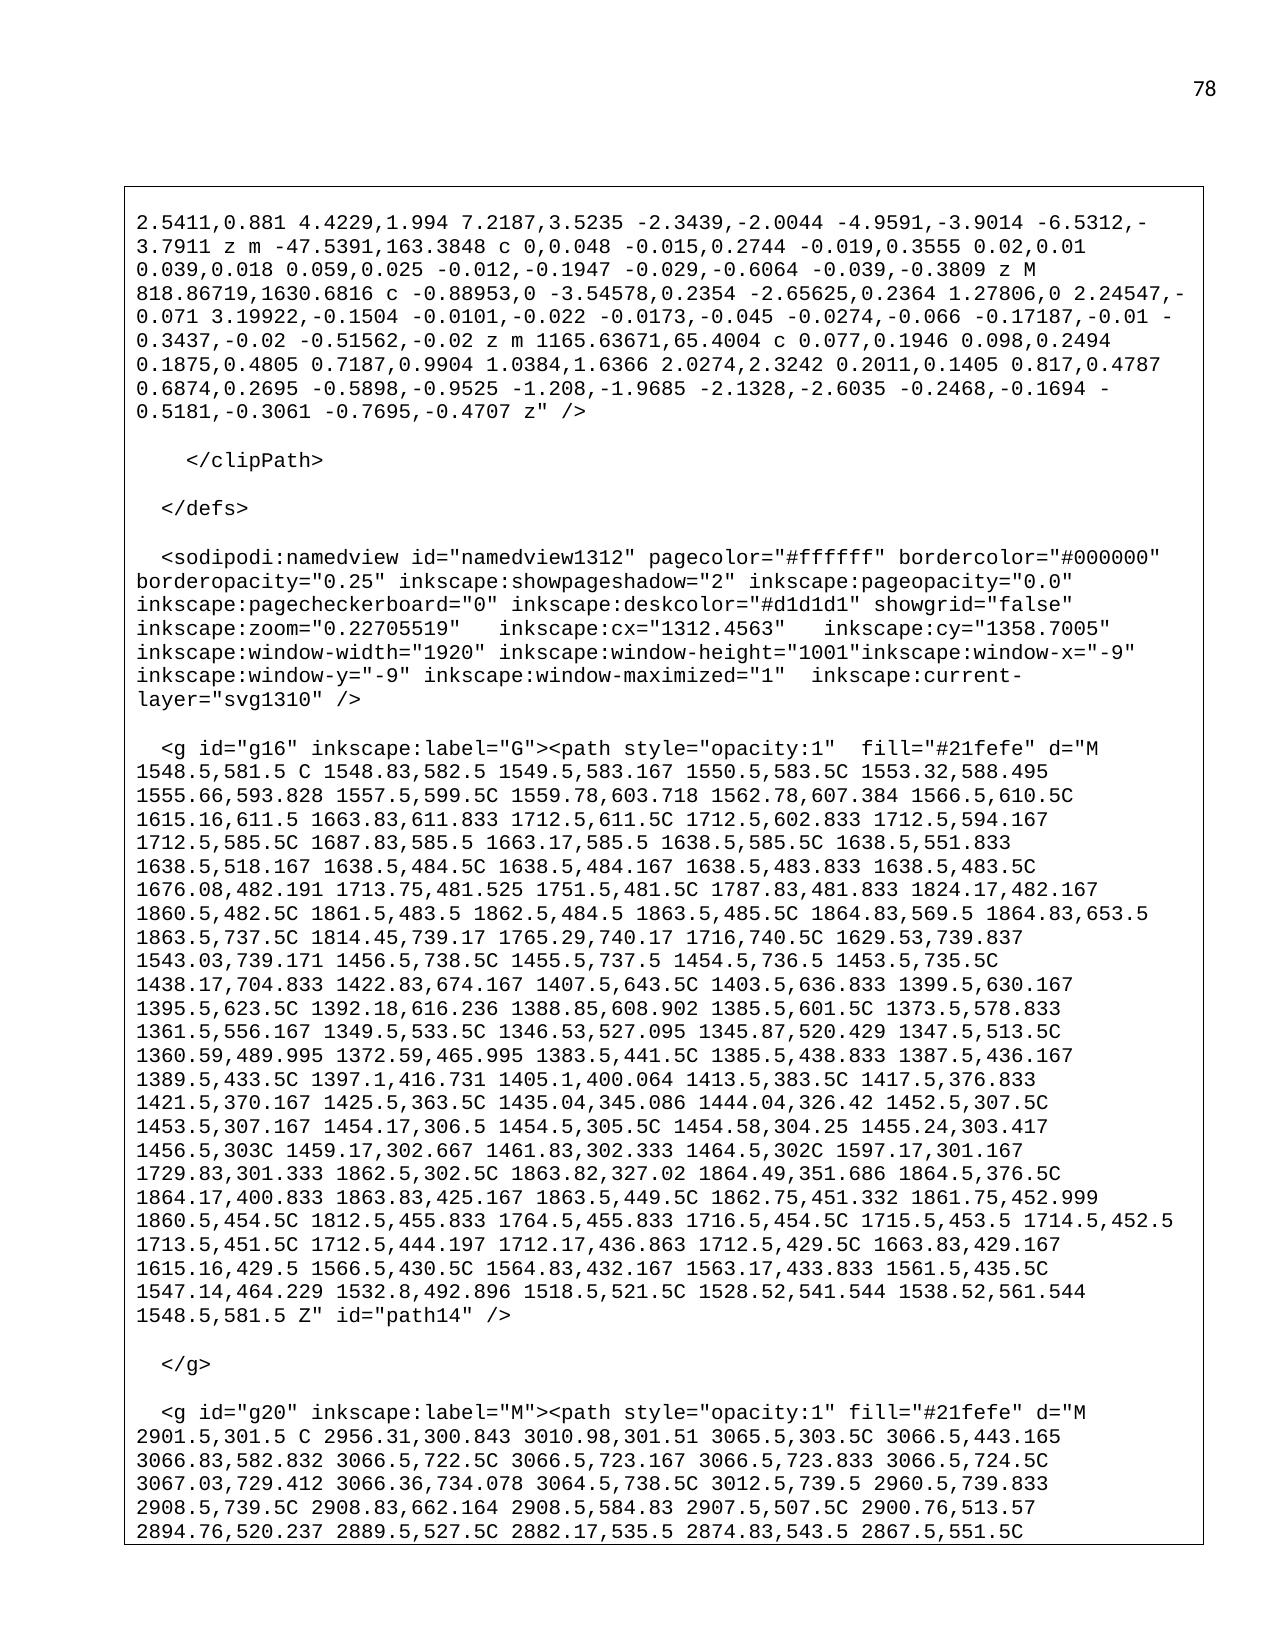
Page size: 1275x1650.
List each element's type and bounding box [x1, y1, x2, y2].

table_header [125, 187, 1203, 1544]
